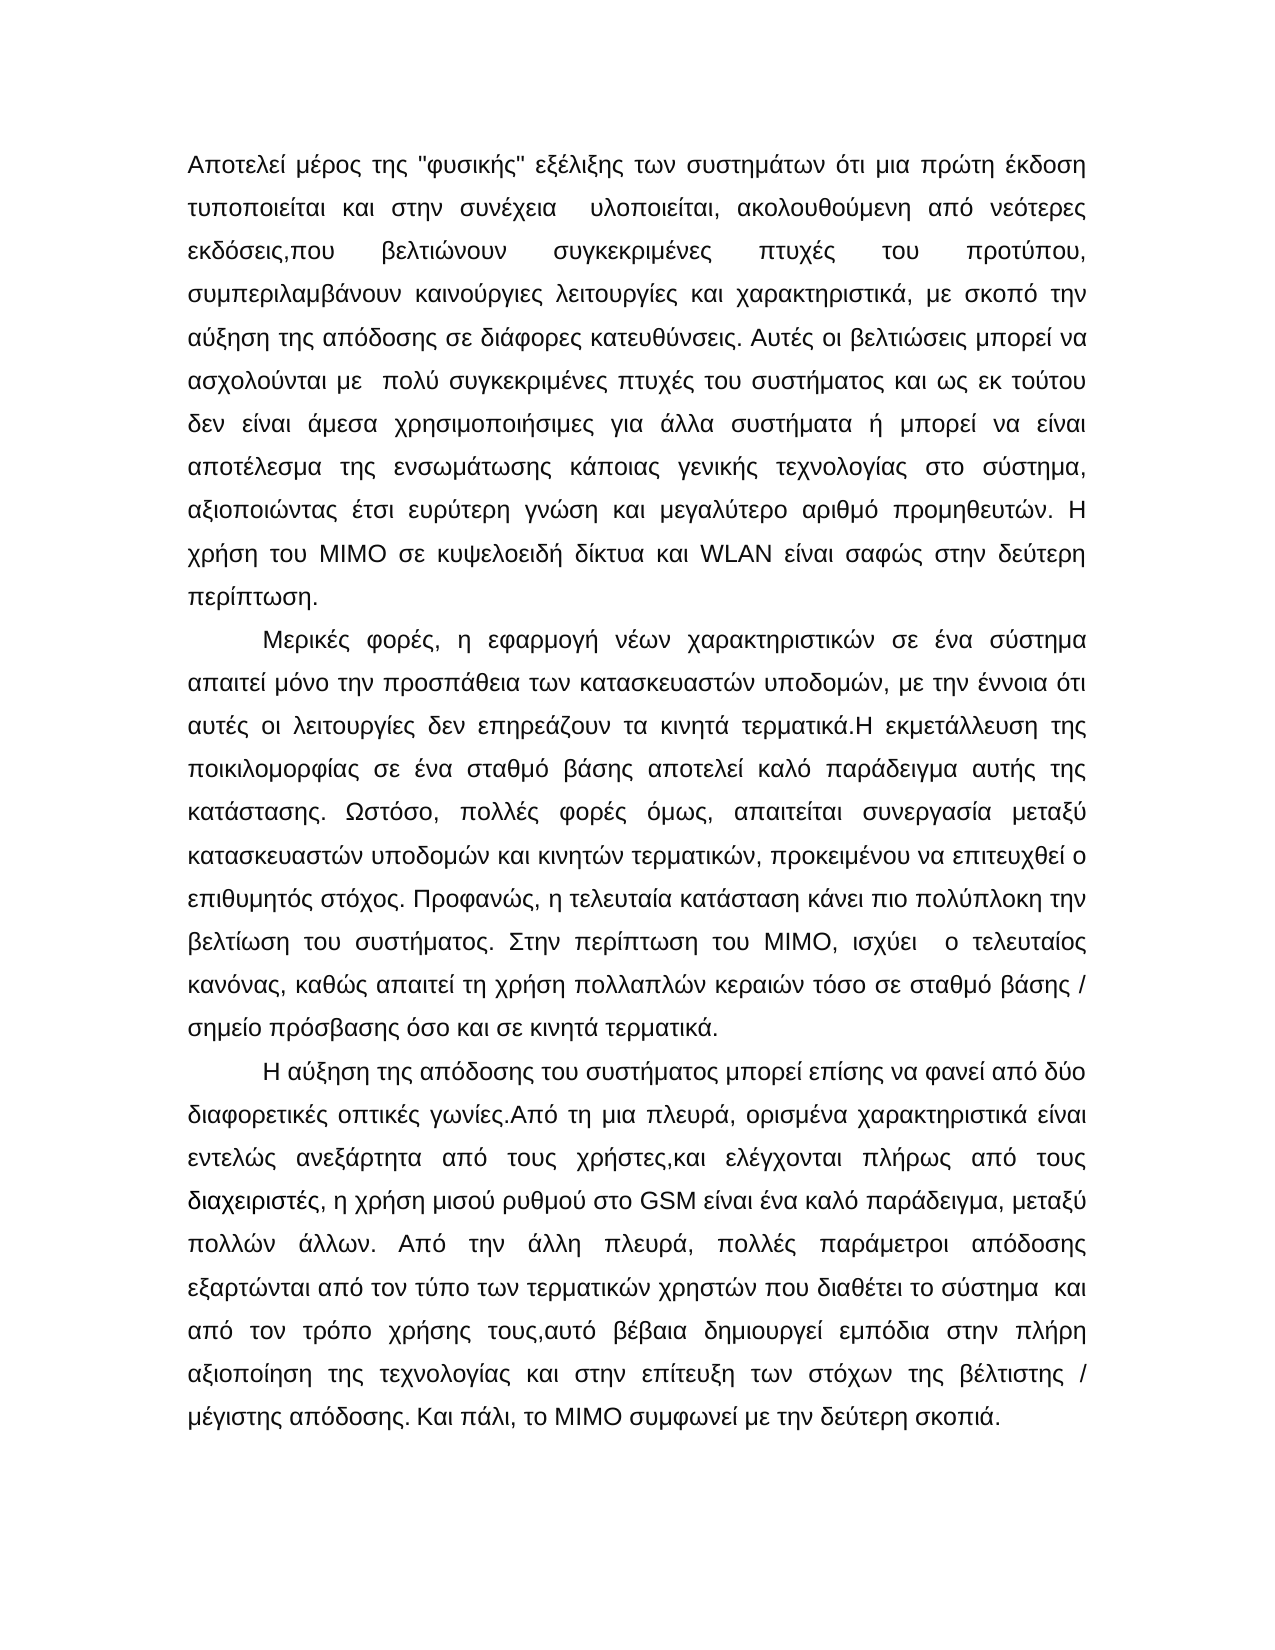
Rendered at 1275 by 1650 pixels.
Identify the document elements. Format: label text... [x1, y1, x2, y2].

text Μερικές φορές, η εφαρμογή νέων χαρακτηριστικών σε ένα σύστημα απαιτεί μόνο την προσπάθεια των κατασκευαστών υποδομών, με την έννοια ότι αυτές οι λειτουργίες δεν επηρεάζουν τα κινητά τερματικά.Η εκμετάλλευση της ποικιλομορφίας σε ένα σταθμό βάσης αποτελεί καλό παράδειγμα αυτής της κατάστασης. Ωστόσο, πολλές φορές όμως, απαιτείται συνεργασία μεταξύ κατασκευαστών υποδομών και κινητών τερματικών, προκειμένου να επιτευχθεί ο επιθυμητός στόχος. Προφανώς, η τελευταία κατάσταση κάνει πιο πολύπλοκη την βελτίωση του συστήματος. Στην περίπτωση του MIMO, ισχύει ο τελευταίος κανόνας, καθώς απαιτεί τη χρήση πολλαπλών κεραιών τόσο σε σταθμό βάσης / σημείο πρόσβασης όσο και σε κινητά τερματικά. [187, 625, 1087, 1042]
text Αποτελεί μέρος της "φυσικής" εξέλιξης των συστημάτων ότι μια πρώτη έκδοση τυποποιείται και στην συνέχεια υλοποιείται, ακολουθούμενη από νεότερες εκδόσεις,που βελτιώνουν συγκεκριμένες πτυχές του προτύπου, συμπεριλαμβάνουν καινούργιες λειτουργίες και χαρακτηριστικά, με σκοπό την αύξηση της απόδοσης σε διάφορες κατευθύνσεις. Αυτές οι βελτιώσεις μπορεί να ασχολούνται με πολύ συγκεκριμένες πτυχές του συστήματος και ως εκ τούτου δεν είναι άμεσα χρησιμοποιήσιμες για άλλα συστήματα ή μπορεί να είναι αποτέλεσμα της ενσωμάτωσης κάποιας γενικής τεχνολογίας στο σύστημα, αξιοποιώντας έτσι ευρύτερη γνώση και μεγαλύτερο αριθμό προμηθευτών. Η χρήση του MIMO σε κυψελοειδή δίκτυα και WLAN είναι σαφώς στην δεύτερη περίπτωση. [187, 150, 1087, 610]
text Η αύξηση της απόδοσης του συστήματος μπορεί επίσης να φανεί από δύο διαφορετικές οπτικές γωνίες.Από τη μια πλευρά, ορισμένα χαρακτηριστικά είναι εντελώς ανεξάρτητα από τους χρήστες,και ελέγχονται πλήρως από τους διαχειριστές, η χρήση μισού ρυθμού στο GSM είναι ένα καλό παράδειγμα, μεταξύ πολλών άλλων. Από την άλλη πλευρά, πολλές παράμετροι απόδοσης εξαρτώνται από τον τύπο των τερματικών χρηστών που διαθέτει το σύστημα και από τον τρόπο χρήσης τους,αυτό βέβαια δημιουργεί εμπόδια στην πλήρη αξιοποίηση της τεχνολογίας και στην επίτευξη των στόχων της βέλτιστης / μέγιστης απόδοσης. Και πάλι, το MIMO συμφωνεί με την δεύτερη σκοπιά. [187, 1056, 1087, 1431]
